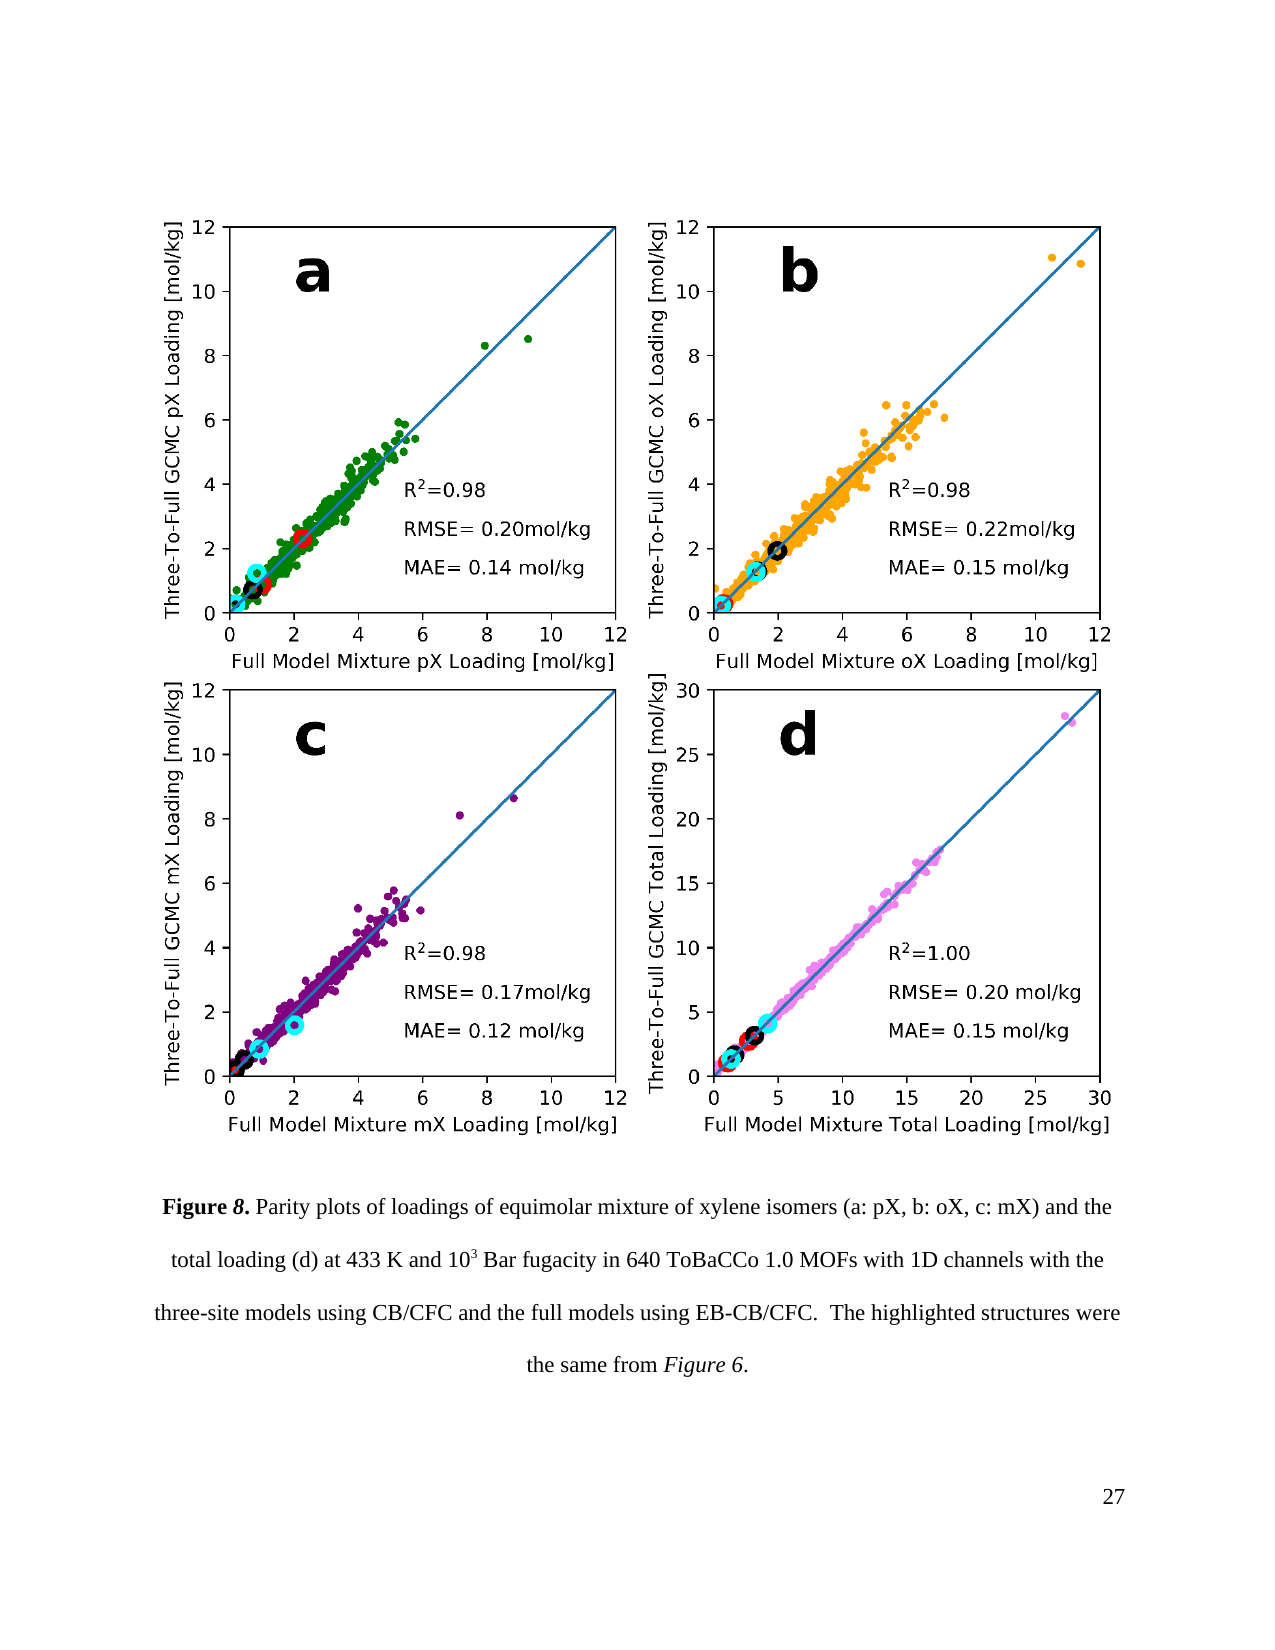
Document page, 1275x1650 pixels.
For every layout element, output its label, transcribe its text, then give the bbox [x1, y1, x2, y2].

picture [150, 206, 1125, 1149]
text Figure 8. Parity plots of loadings of equimolar mixture of xylene isomers (a: pX, b: oX, c: mX) and the total loading (d) at 433 K and 103 Bar fugacity in 640 ToBaCCo 1.0 MOFs with 1D channels with the three-site models using CB/CFC and the full models using EB-CB/CFC. The highlighted structures were the same from Figure 6. [150, 1193, 1125, 1378]
